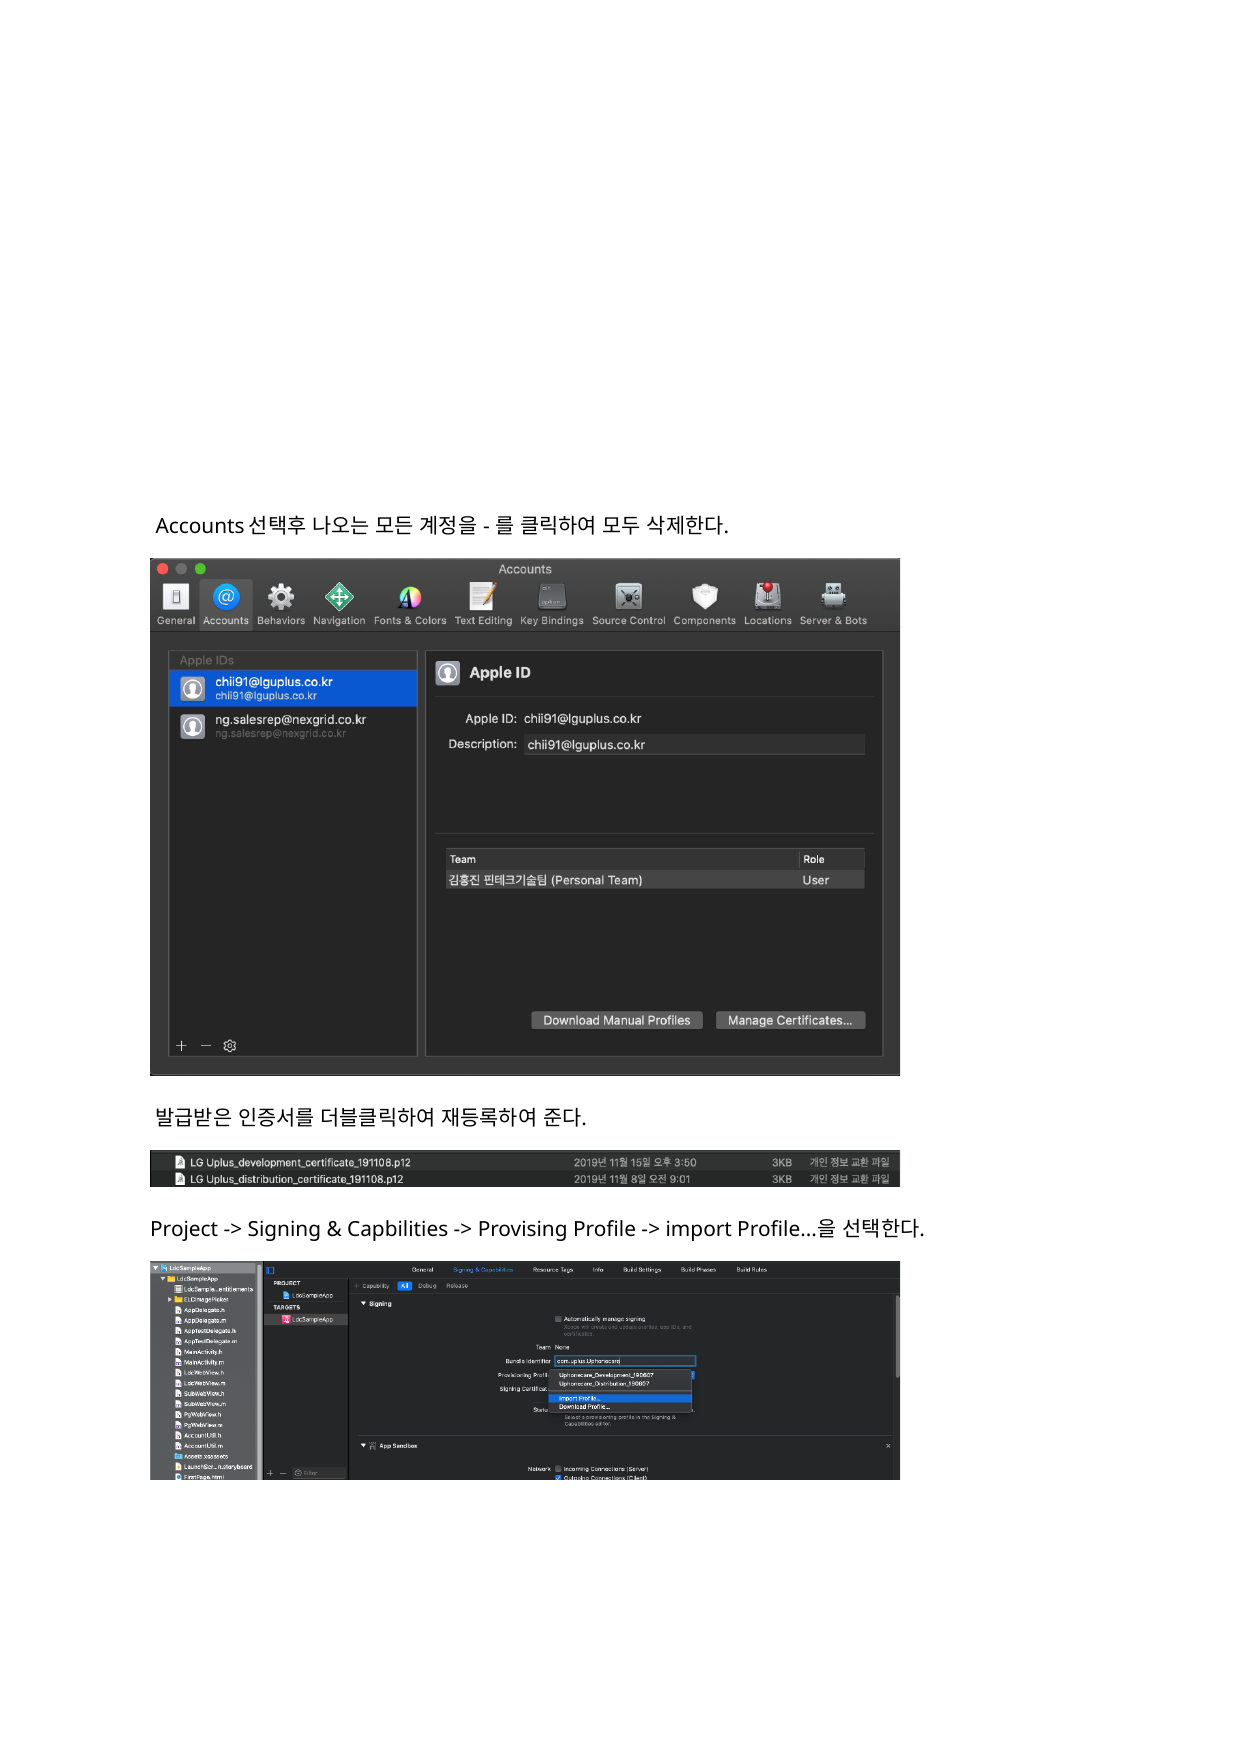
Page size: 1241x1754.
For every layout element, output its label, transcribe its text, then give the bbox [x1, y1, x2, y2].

text Accounts선택후 나오는 모든 계정을 - 를 클릭하여 모두 삭제한다. [150, 509, 1090, 539]
text Project -> Signing & Capbilities -> Provising Profile -> import Profile...을 선택한다. [150, 1212, 1090, 1242]
text 발급받은 인증서를 더블클릭하여 재등록하여 준다. [150, 1101, 1090, 1131]
picture [150, 558, 901, 1076]
picture [150, 1150, 901, 1187]
picture [150, 1261, 901, 1480]
